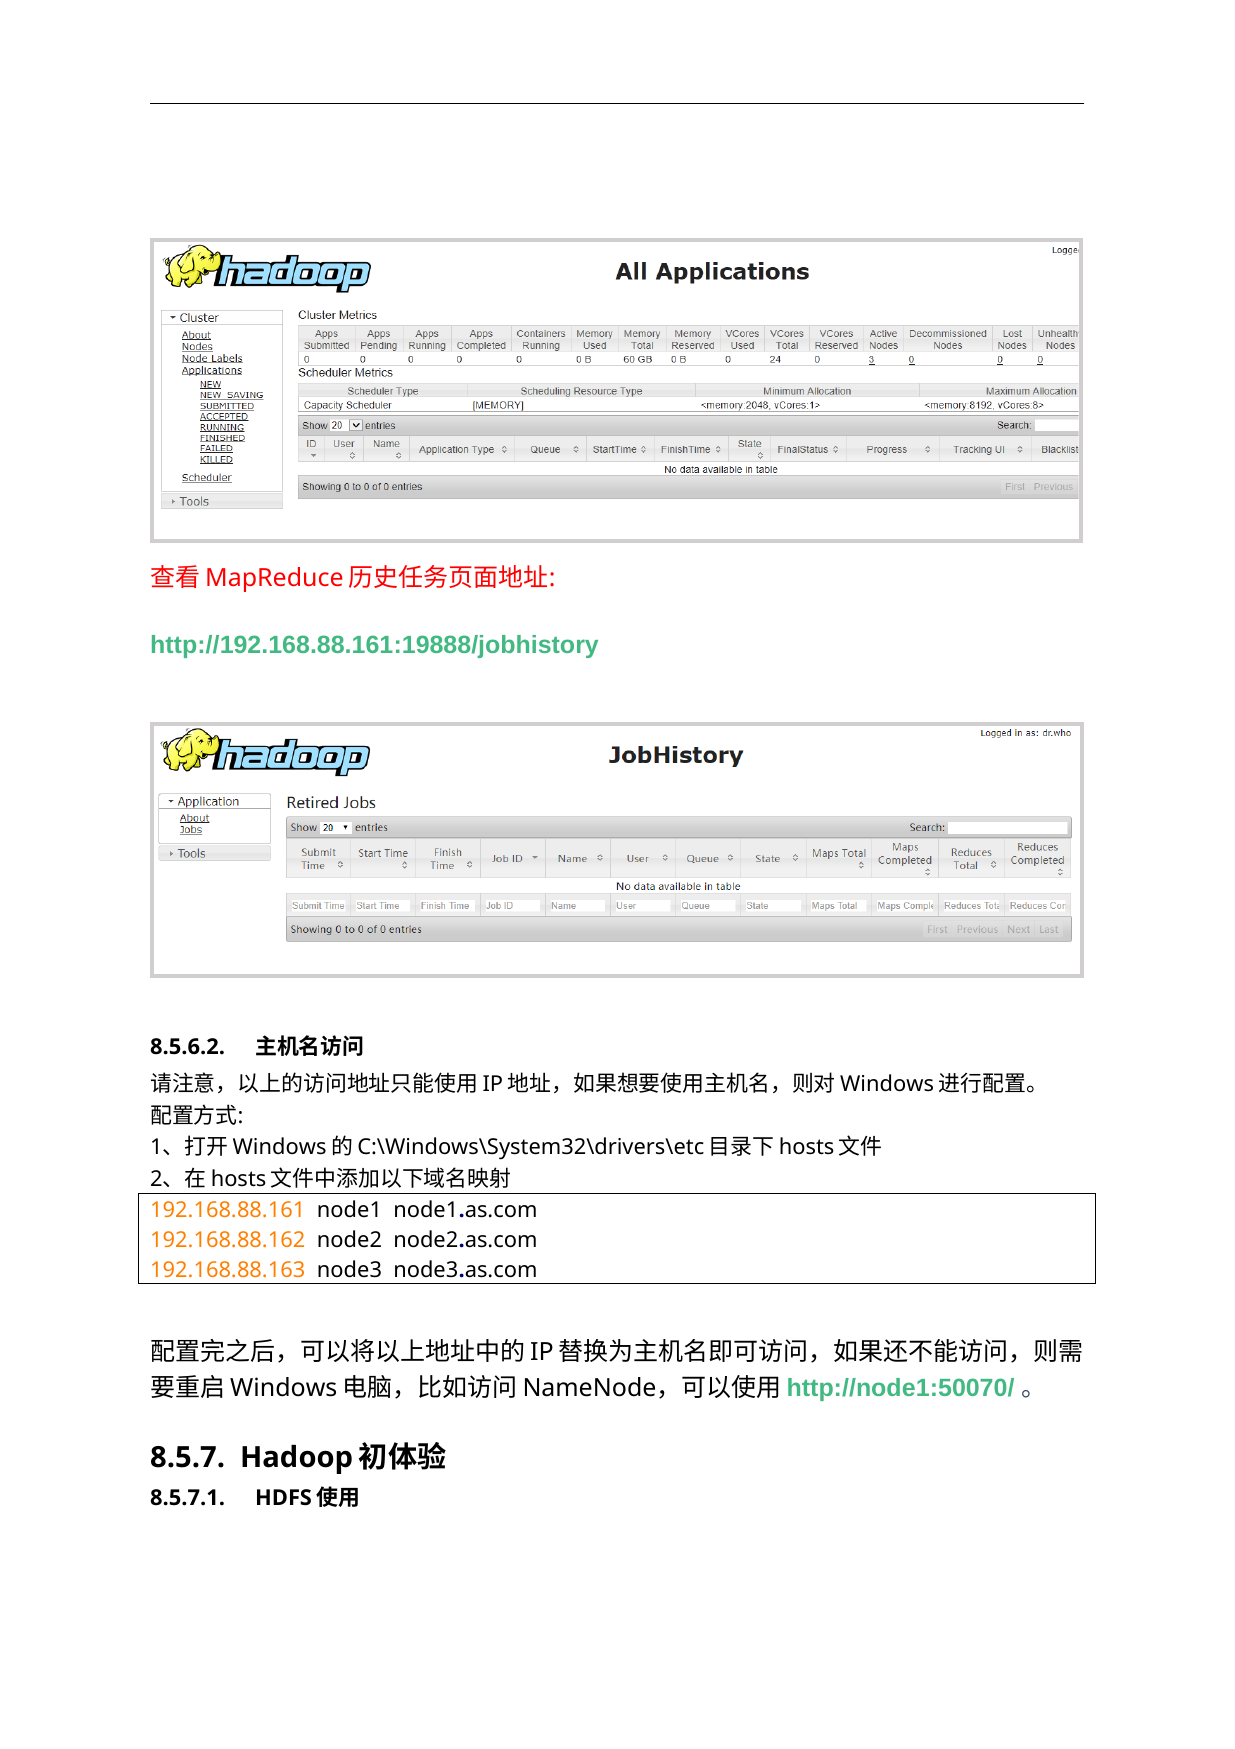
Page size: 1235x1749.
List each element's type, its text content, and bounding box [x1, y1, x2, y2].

text http://192.168.88.161:19888/jobhistory [150, 629, 1084, 658]
text 1、打开Windows的C:\Windows\System32\drivers\etc目录下hosts文件 [150, 1129, 1084, 1161]
subtitle Hadoop初体验 [150, 1433, 1084, 1476]
text 2、在hosts文件中添加以下域名映射 [150, 1161, 1084, 1193]
text 配置完之后，可以将以上地址中的IP替换为主机名即可访问，如果还不能访问，则需要重启Windows电脑，比如访问NameNode，可以使用http://node1:50070/ 。 [150, 1332, 1084, 1404]
picture [154, 242, 1079, 539]
picture [154, 726, 1080, 974]
table_header 192.168.88.161 node1 node1.as.com 192.168.88.162 node2 node2.as.com 192.168.88.163 node3 node3.as.com [139, 1194, 1095, 1283]
text 查看MapReduce历史任务页面地址: [150, 558, 1084, 594]
text 请注意，以上的访问地址只能使用IP地址，如果想要使用主机名，则对Windows进行配置。 [150, 1066, 1084, 1098]
subtitle 主机名访问 [150, 1029, 1084, 1061]
text 配置方式: [150, 1098, 1084, 1129]
